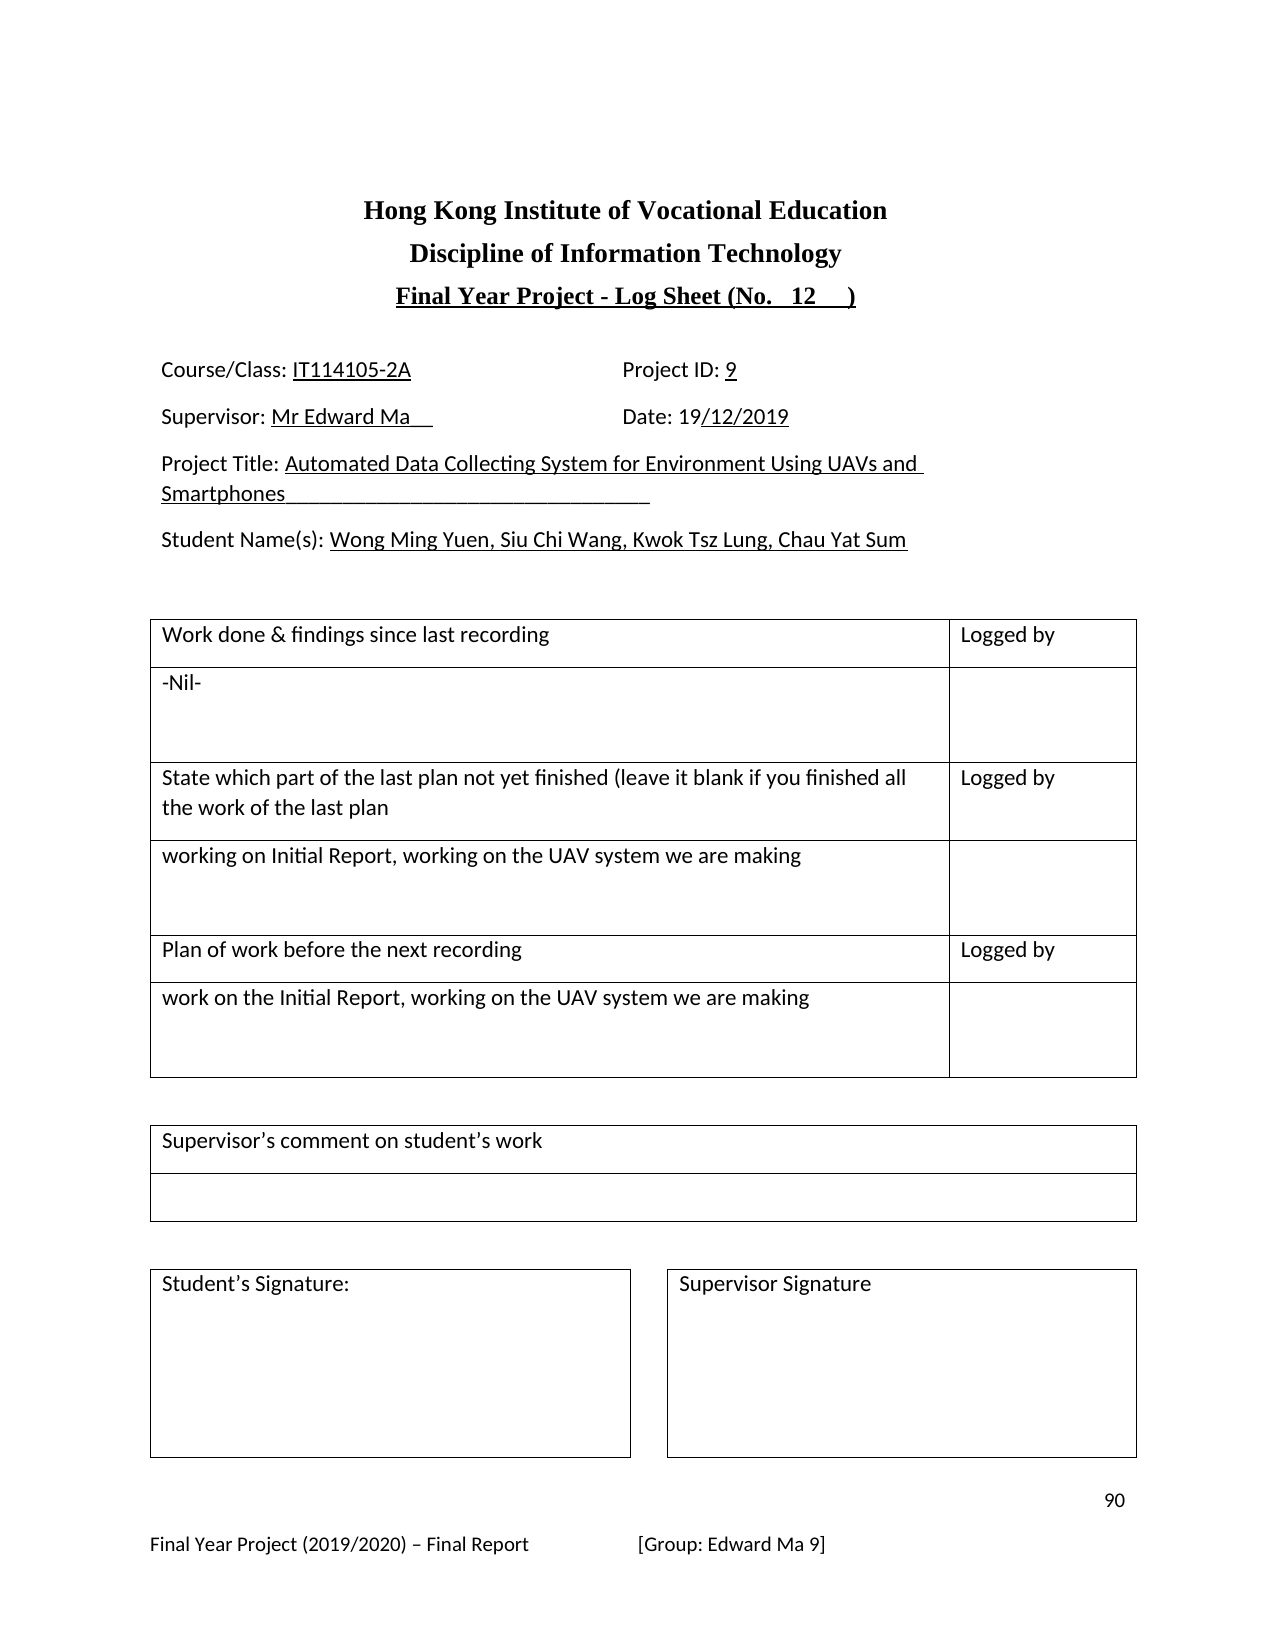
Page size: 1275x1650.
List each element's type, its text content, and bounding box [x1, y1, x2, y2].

table_cell State which part of the last plan not yet finished (leave it blank if you finished all the work of the last plan [151, 763, 949, 840]
table_cell [950, 841, 1136, 934]
table_header [631, 1269, 667, 1457]
table_cell Project Title: Automated Data Collecting System for Environment Using UAVs and Smartphones________________________________ [150, 449, 1072, 526]
table_header Supervisor’s comment on student’s work [151, 1126, 1136, 1173]
table_cell Logged by [950, 936, 1136, 982]
table_header Supervisor Signature [668, 1270, 1136, 1457]
table_cell [151, 1174, 1136, 1221]
table_cell Student Name(s): Wong Ming Yuen, Siu Chi Wang, Kwok Tsz Lung, Chau Yat Sum [150, 526, 1072, 572]
table_cell Supervisor: Mr Edward Ma__ [150, 402, 611, 449]
table_cell Date: 19/12/2019 [611, 402, 1072, 449]
table_cell Logged by [950, 763, 1136, 840]
table_cell Plan of work before the next recording [151, 936, 949, 982]
table_cell -Nil- [151, 668, 949, 762]
text Final Year Project - Log Sheet (No. 12 ) [150, 281, 1101, 310]
text Hong Kong Institute of Vocational Education [150, 194, 1101, 225]
table_header Project ID: 9 [611, 355, 1072, 402]
table_cell work on the Initial Report, working on the UAV system we are making [151, 983, 949, 1077]
table_header Course/Class: IT114105-2A [150, 355, 611, 402]
table_header Work done & findings since last recording [151, 620, 949, 667]
table_cell [950, 983, 1136, 1077]
table_header Student’s Signature: [151, 1270, 630, 1457]
table_cell working on Initial Report, working on the UAV system we are making [151, 841, 949, 934]
text Discipline of Information Technology [150, 238, 1101, 269]
table_header Logged by [950, 620, 1136, 667]
table_cell [950, 668, 1136, 762]
